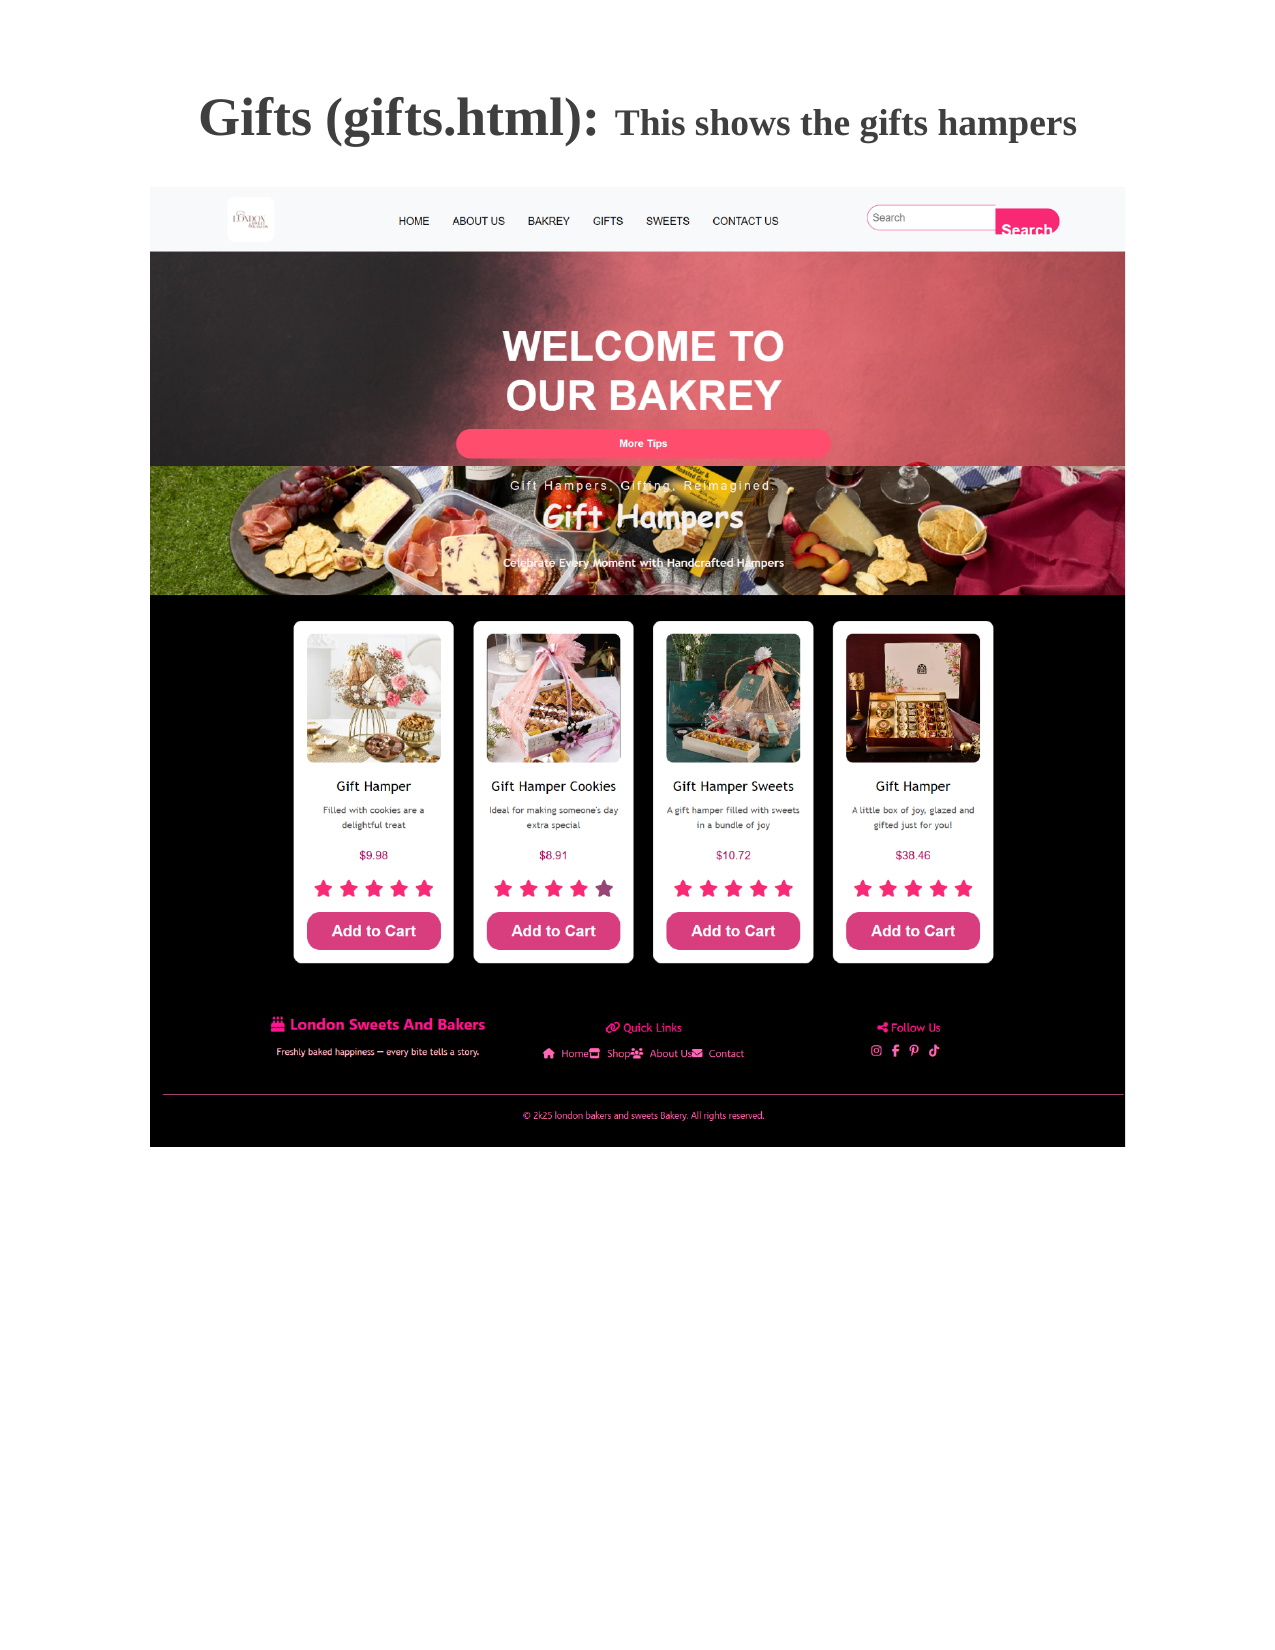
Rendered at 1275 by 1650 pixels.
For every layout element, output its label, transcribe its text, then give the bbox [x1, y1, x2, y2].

text Gifts (gifts.html): This shows the gifts hampers [150, 84, 1125, 147]
picture [150, 187, 1125, 1147]
